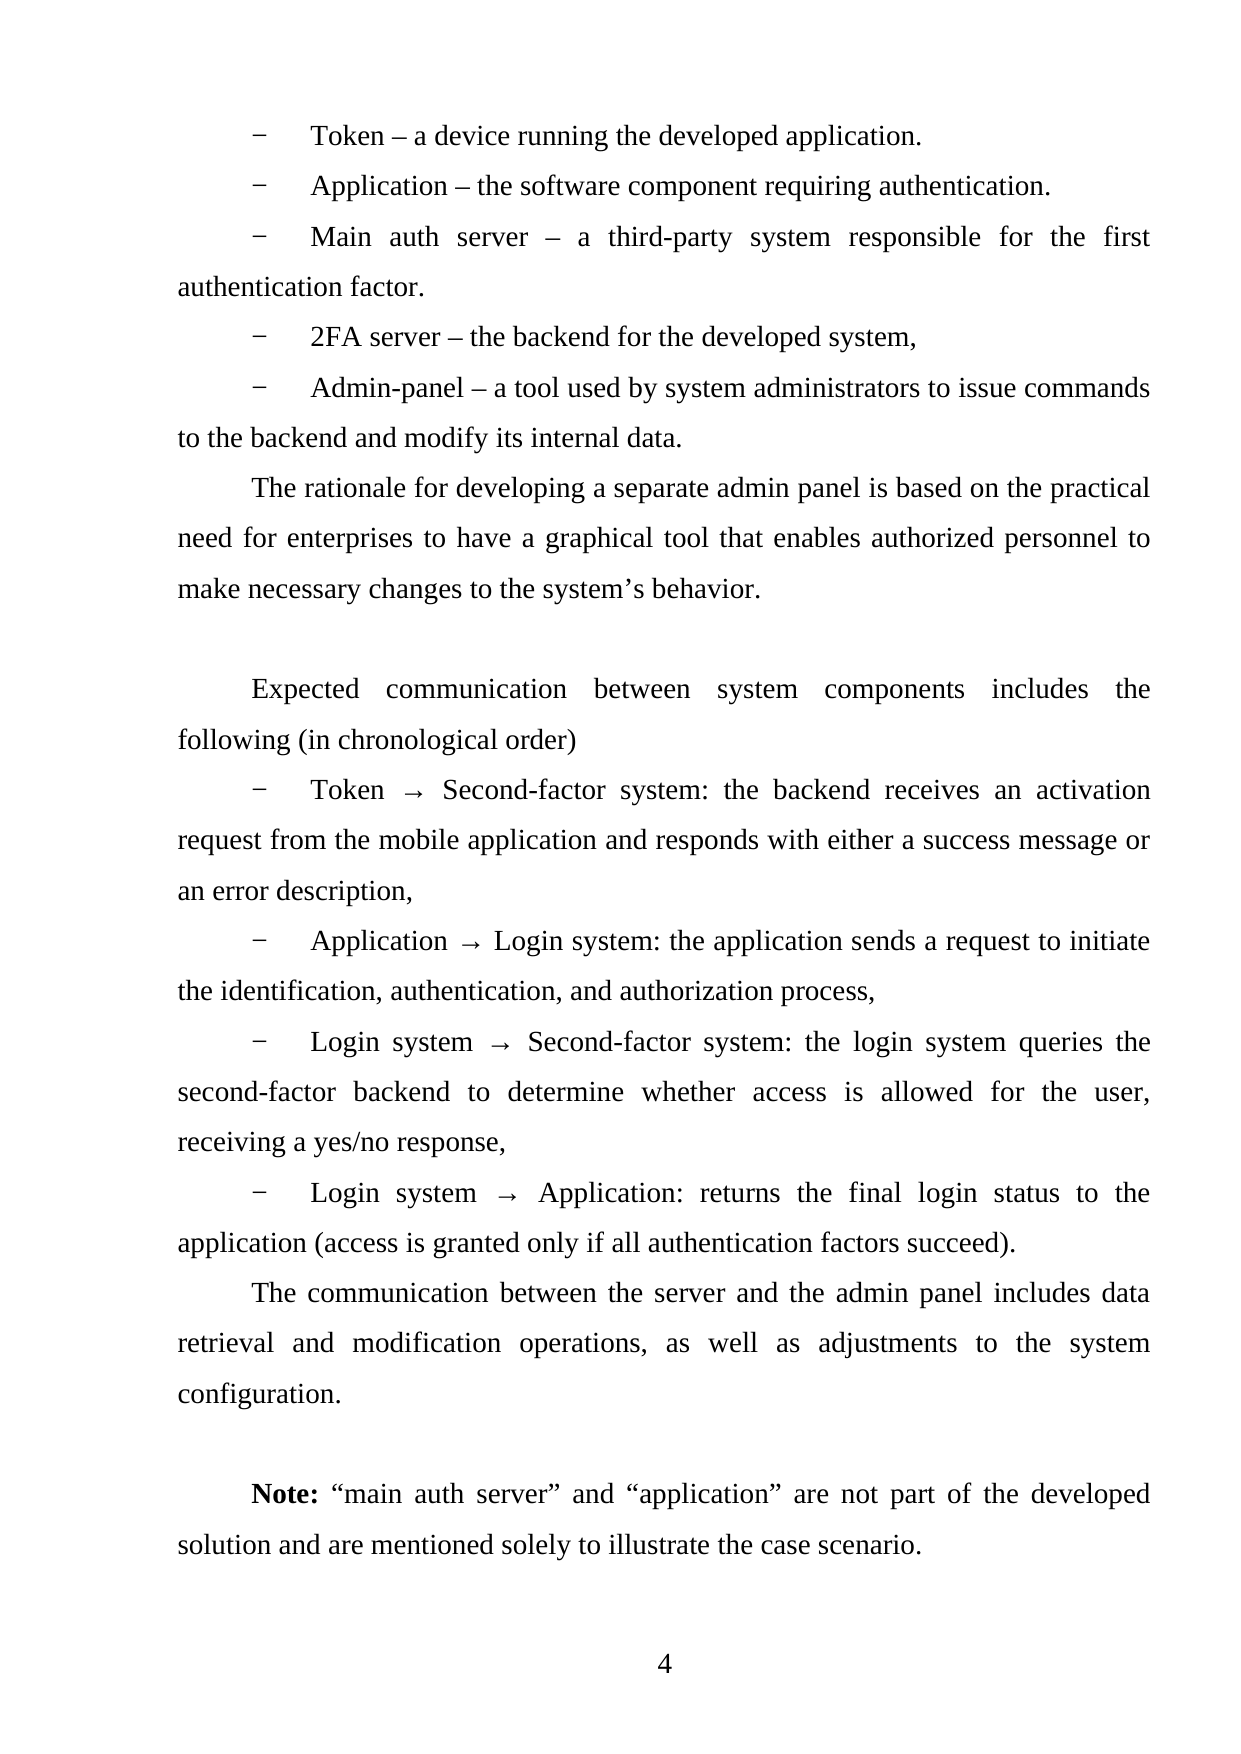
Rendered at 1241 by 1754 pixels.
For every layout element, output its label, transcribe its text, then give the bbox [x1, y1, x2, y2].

text Login system → Second-factor system: the login system queries the second-factor backend to determine whether access is allowed for the user, receiving a yes/no response, [177, 1024, 1152, 1158]
text Expected communication between system components includes the following (in chronological order) [177, 672, 1152, 755]
text Admin-panel – a tool used by system administrators to issue commands to the backend and modify its internal data. [177, 370, 1152, 453]
text Login system → Application: returns the final login status to the application (access is granted only if all authentication factors succeed). [177, 1175, 1152, 1258]
text Token → Second-factor system: the backend receives an activation request from the mobile application and responds with either a success message or an error description, [177, 772, 1152, 906]
text Token – a device running the developed application. [177, 118, 1152, 152]
text Note: “main auth server” and “application” are not part of the developed solution and are mentioned solely to illustrate the case scenario. [177, 1477, 1152, 1560]
text 2FA server – the backend for the developed system, [177, 319, 1152, 353]
text The communication between the server and the admin panel includes data retrieval and modification operations, as well as adjustments to the system configuration. [177, 1275, 1152, 1409]
text Main auth server – a third-party system responsible for the first authentication factor. [177, 219, 1152, 303]
text The rationale for developing a separate admin panel is based on the practical need for enterprises to have a graphical tool that enables authorized personnel to make necessary changes to the system’s behavior. [177, 470, 1152, 604]
text Application – the software component requiring authentication. [177, 168, 1152, 202]
text Application → Login system: the application sends a request to initiate the identification, authentication, and authorization process, [177, 923, 1152, 1007]
